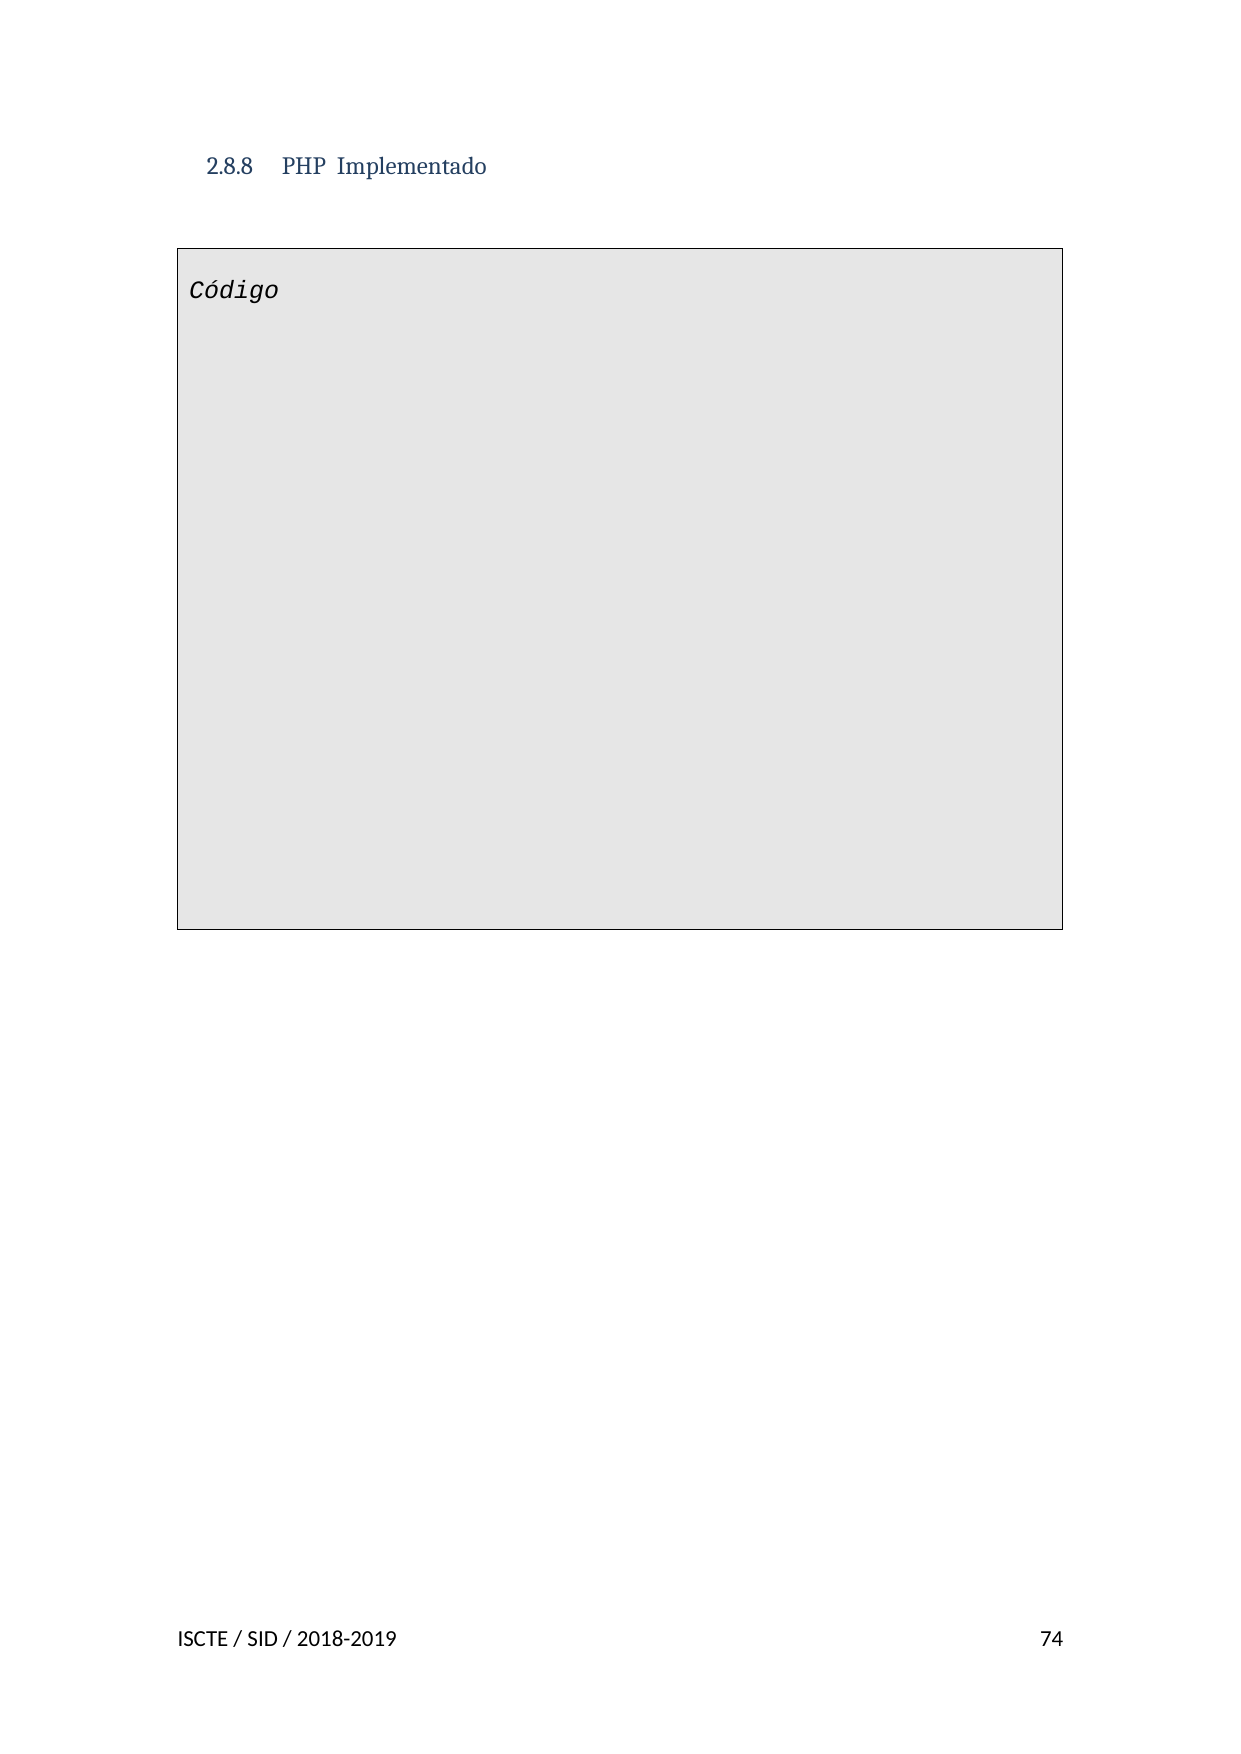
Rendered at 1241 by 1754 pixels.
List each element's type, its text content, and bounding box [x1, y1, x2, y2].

subtitle PHP Implementado [207, 152, 1063, 181]
table_header Código [178, 249, 1062, 929]
